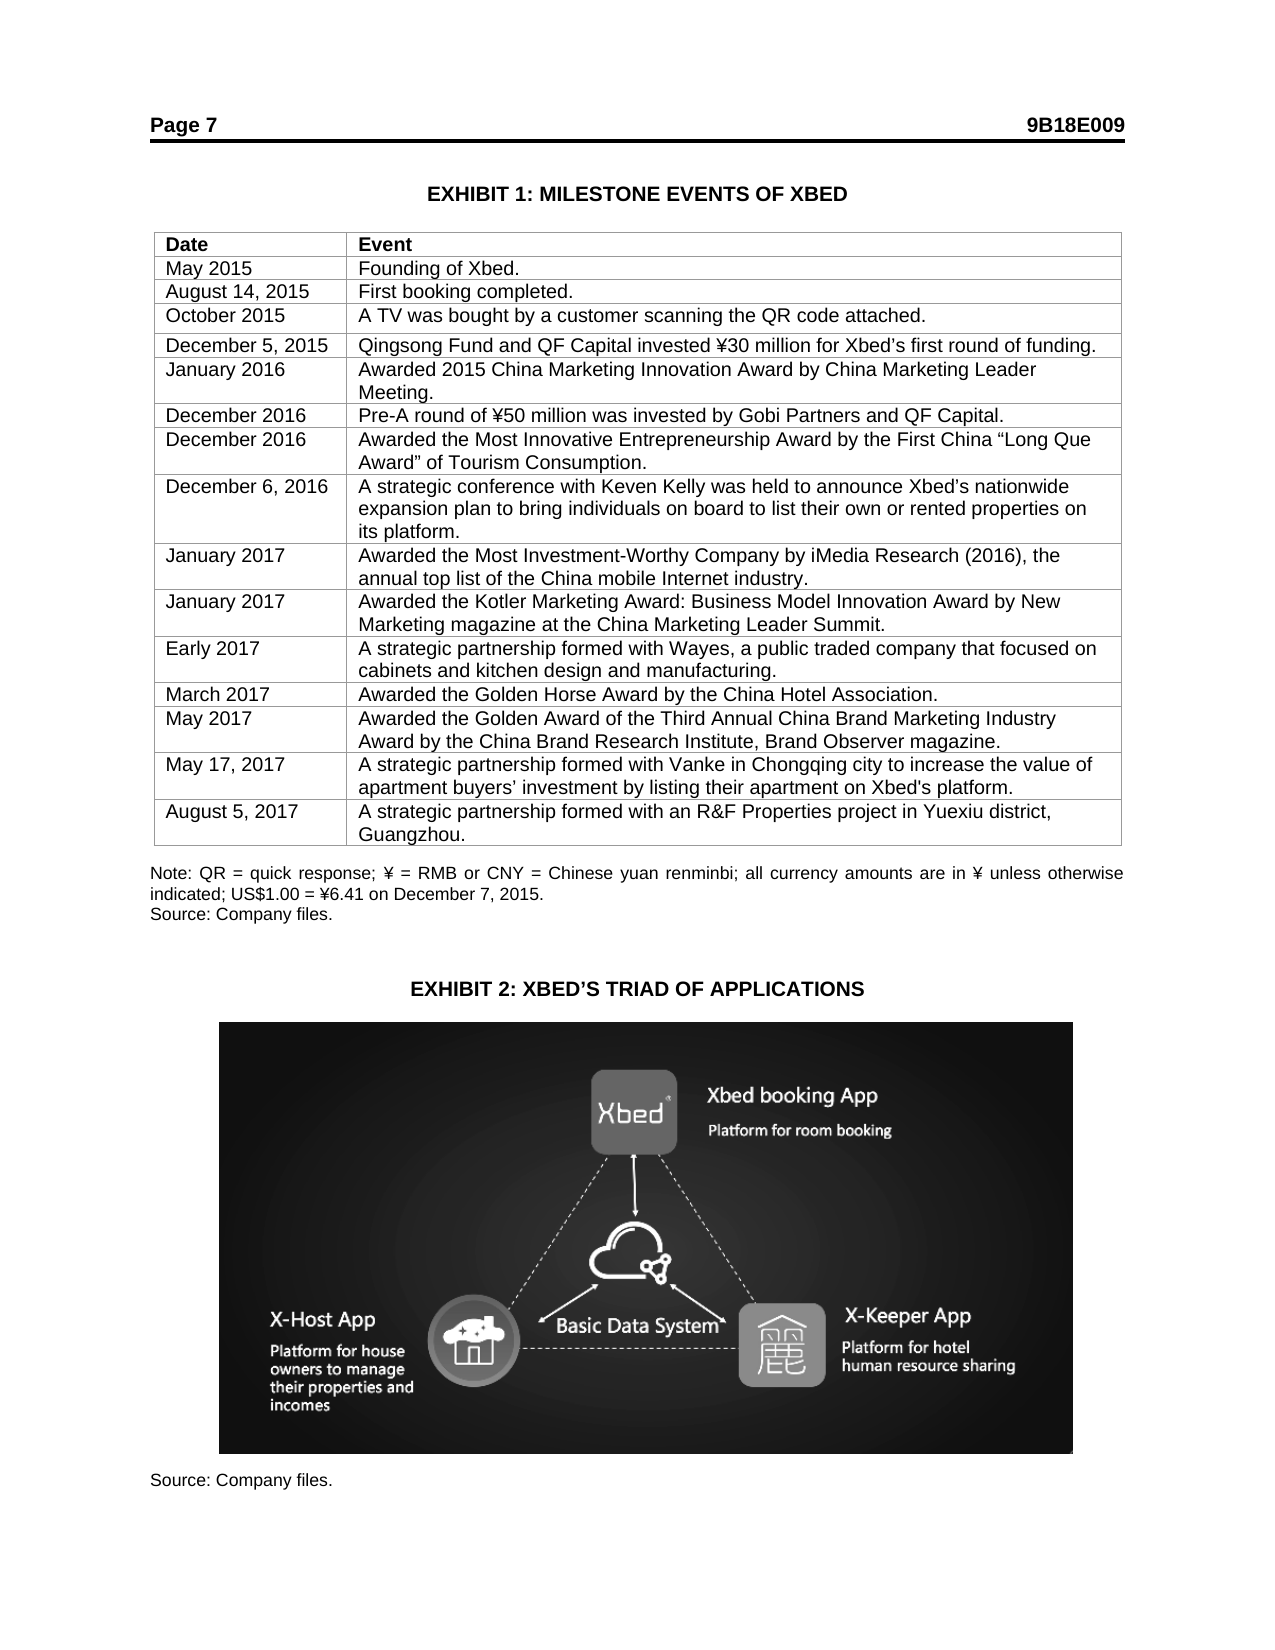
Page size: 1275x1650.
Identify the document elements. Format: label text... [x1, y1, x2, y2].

table_cell A strategic partnership formed with Wayes, a public traded company that focused on cabinets and kitchen design and manufacturing. [347, 637, 1121, 682]
table_cell January 2017 [155, 544, 346, 589]
table_cell Qingsong Fund and QF Capital invested ¥30 million for Xbed’s first round of funding. [347, 334, 1121, 357]
table_cell Awarded the Most Investment-Worthy Company by iMedia Research (2016), the annual top list of the China mobile Internet industry. [347, 544, 1121, 589]
table_cell December 5, 2015 [155, 334, 346, 357]
table_cell January 2016 [155, 358, 346, 403]
table_cell Pre-A round of ¥50 million was invested by Gobi Partners and QF Capital. [347, 404, 1121, 427]
table_cell Awarded the Most Innovative Entrepreneurship Award by the First China “Long Que Award” of Tourism Consumption. [347, 428, 1121, 473]
table_cell March 2017 [155, 683, 346, 706]
table_cell January 2017 [155, 590, 346, 636]
table_header Date [155, 233, 346, 256]
table_cell October 2015 [155, 304, 346, 333]
table_cell August 5, 2017 [155, 800, 346, 845]
table_cell A TV was bought by a customer scanning the QR code attached. [347, 304, 1121, 333]
table_cell August 14, 2015 [155, 280, 346, 303]
table_cell Founding of Xbed. [347, 257, 1121, 279]
table_cell A strategic conference with Keven Kelly was held to announce Xbed’s nationwide expansion plan to bring individuals on board to list their own or rented properties on its platform. [347, 475, 1121, 543]
table_cell May 2015 [155, 257, 346, 279]
table_cell Early 2017 [155, 637, 346, 682]
text Exhibit 2: Xbed’s Triad of Applications [150, 977, 1125, 1001]
table_cell First booking completed. [347, 280, 1121, 303]
table_cell Awarded the Golden Horse Award by the China Hotel Association. [347, 683, 1121, 706]
table_cell December 2016 [155, 404, 346, 427]
text Note: QR = quick response; ¥ = RMB or CNY = Chinese yuan renminbi; all currency amounts are in ¥ unless otherwise indicated; US$1.00 = ¥6.41 on December 7, 2015. [150, 863, 1125, 904]
text Exhibit 1: Milestone Events of Xbed [150, 182, 1125, 206]
text Source: Company files. [150, 904, 1125, 924]
table_cell May 2017 [155, 707, 346, 752]
picture [219, 1022, 1073, 1454]
table_cell December 6, 2016 [155, 475, 346, 543]
table_header Event [347, 233, 1121, 256]
table_cell Awarded the Golden Award of the Third Annual China Brand Marketing Industry Award by the China Brand Research Institute, Brand Observer magazine. [347, 707, 1121, 752]
text Source: Company files. [150, 1469, 1125, 1490]
table_cell Awarded 2015 China Marketing Innovation Award by China Marketing Leader Meeting. [347, 358, 1121, 403]
table_cell Awarded the Kotler Marketing Award: Business Model Innovation Award by New Marketing magazine at the China Marketing Leader Summit. [347, 590, 1121, 636]
table_cell December 2016 [155, 428, 346, 473]
table_cell May 17, 2017 [155, 753, 346, 799]
table_cell A strategic partnership formed with an R&F Properties project in Yuexiu district, Guangzhou. [347, 800, 1121, 845]
table_cell A strategic partnership formed with Vanke in Chongqing city to increase the value of apartment buyers’ investment by listing their apartment on Xbed's platform. [347, 753, 1121, 799]
